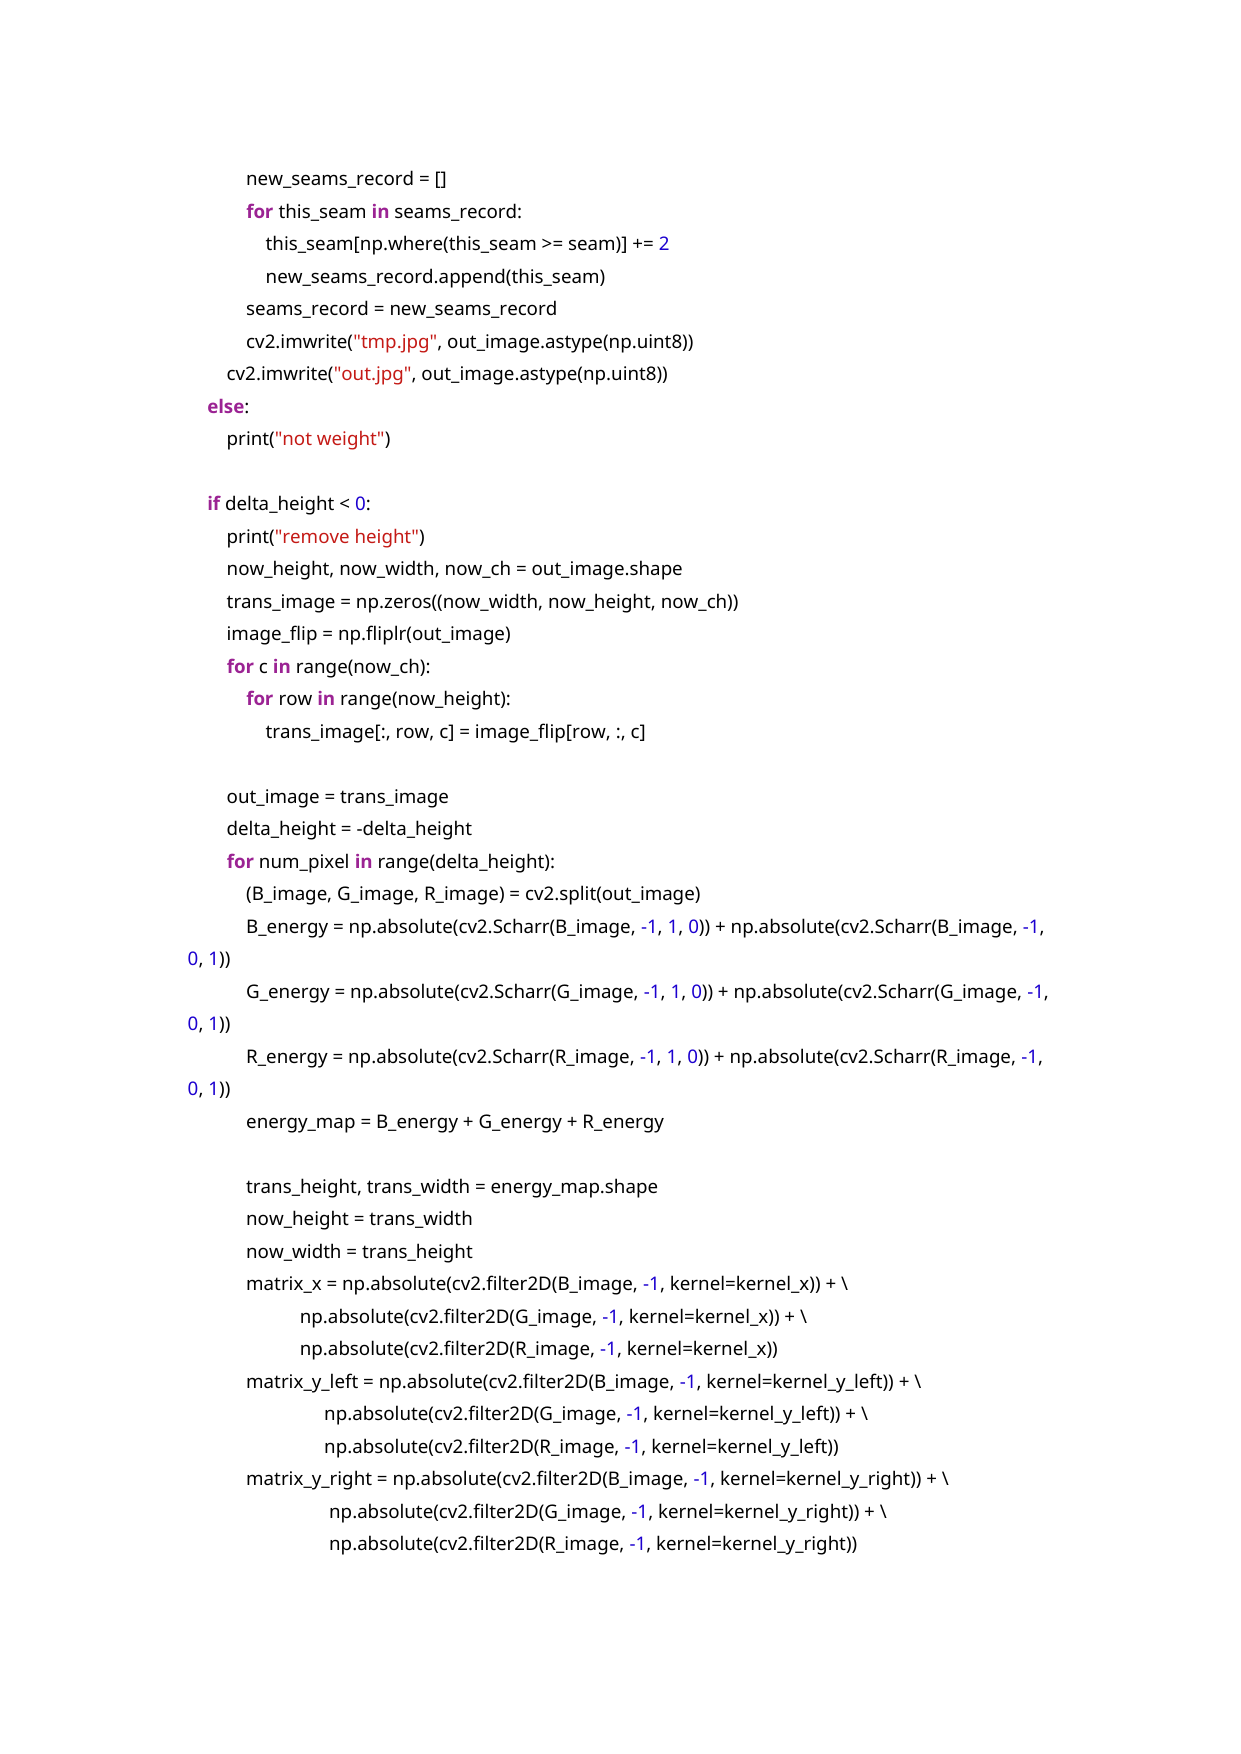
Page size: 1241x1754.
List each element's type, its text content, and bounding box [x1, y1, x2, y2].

text for c in range(now_ch): [187, 649, 1053, 682]
text cv2.imwrite("out.jpg", out_image.astype(np.uint8)) [187, 357, 1053, 389]
text matrix_x = np.absolute(cv2.filter2D(B_image, -1, kernel=kernel_x)) + \ [187, 1267, 1053, 1299]
text new_seams_record = [] [187, 162, 1053, 194]
text for num_pixel in range(delta_height): [187, 844, 1053, 877]
text np.absolute(cv2.filter2D(G_image, -1, kernel=kernel_y_left)) + \ [187, 1397, 1053, 1429]
text this_seam[np.where(this_seam >= seam)] += 2 [187, 227, 1053, 259]
text out_image = trans_image [187, 779, 1053, 812]
text image_flip = np.fliplr(out_image) [187, 617, 1053, 649]
text R_energy = np.absolute(cv2.Scharr(R_image, -1, 1, 0)) + np.absolute(cv2.Scharr(R_image, -1, 0, 1)) [187, 1039, 1053, 1104]
text np.absolute(cv2.filter2D(R_image, -1, kernel=kernel_y_left)) [187, 1429, 1053, 1462]
text trans_image = np.zeros((now_width, now_height, now_ch)) [187, 584, 1053, 617]
text np.absolute(cv2.filter2D(G_image, -1, kernel=kernel_x)) + \ [187, 1299, 1053, 1332]
text np.absolute(cv2.filter2D(G_image, -1, kernel=kernel_y_right)) + \ [187, 1494, 1053, 1527]
text cv2.imwrite("tmp.jpg", out_image.astype(np.uint8)) [187, 324, 1053, 357]
text np.absolute(cv2.filter2D(R_image, -1, kernel=kernel_y_right)) [187, 1527, 1053, 1559]
text B_energy = np.absolute(cv2.Scharr(B_image, -1, 1, 0)) + np.absolute(cv2.Scharr(B_image, -1, 0, 1)) [187, 909, 1053, 974]
text G_energy = np.absolute(cv2.Scharr(G_image, -1, 1, 0)) + np.absolute(cv2.Scharr(G_image, -1, 0, 1)) [187, 974, 1053, 1039]
text for row in range(now_height): [187, 682, 1053, 714]
text now_width = trans_height [187, 1234, 1053, 1267]
text else: [187, 389, 1053, 422]
text matrix_y_left = np.absolute(cv2.filter2D(B_image, -1, kernel=kernel_y_left)) + \ [187, 1364, 1053, 1397]
text new_seams_record.append(this_seam) [187, 259, 1053, 292]
text seams_record = new_seams_record [187, 292, 1053, 324]
text energy_map = B_energy + G_energy + R_energy [187, 1104, 1053, 1137]
text trans_image[:, row, c] = image_flip[row, :, c] [187, 714, 1053, 747]
text matrix_y_right = np.absolute(cv2.filter2D(B_image, -1, kernel=kernel_y_right)) + \ [187, 1462, 1053, 1494]
text (B_image, G_image, R_image) = cv2.split(out_image) [187, 877, 1053, 909]
text trans_height, trans_width = energy_map.shape [187, 1169, 1053, 1202]
text for this_seam in seams_record: [187, 194, 1053, 227]
text delta_height = -delta_height [187, 812, 1053, 844]
text np.absolute(cv2.filter2D(R_image, -1, kernel=kernel_x)) [187, 1332, 1053, 1364]
text if delta_height < 0: [187, 487, 1053, 519]
text print("not weight") [187, 422, 1053, 454]
text print("remove height") [187, 519, 1053, 552]
text now_height, now_width, now_ch = out_image.shape [187, 552, 1053, 584]
text now_height = trans_width [187, 1202, 1053, 1234]
